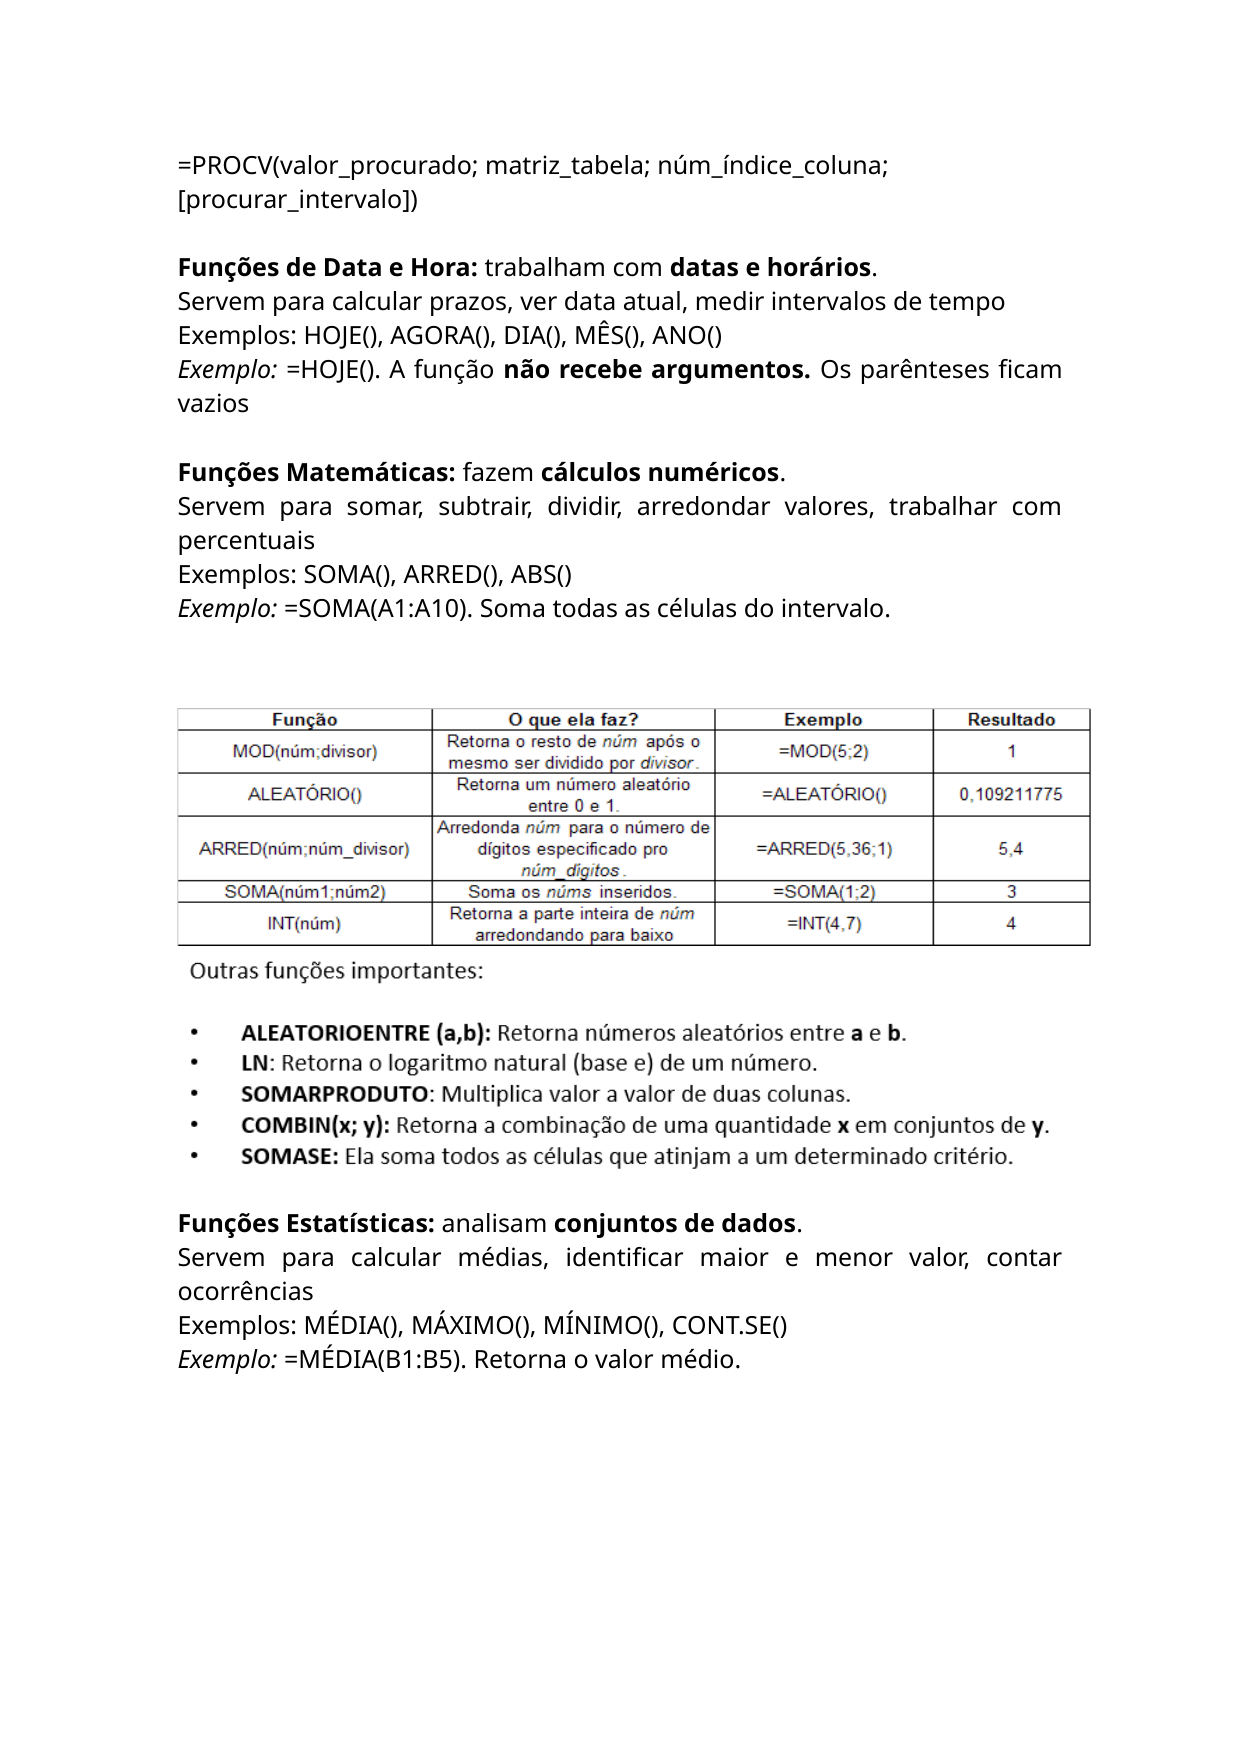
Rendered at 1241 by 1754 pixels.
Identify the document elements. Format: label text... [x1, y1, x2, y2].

text Servem para calcular médias, identificar maior e menor valor, contar ocorrências [177, 1240, 1063, 1308]
text Funções de Data e Hora: trabalham com datas e horários. [177, 250, 1063, 284]
text Exemplo: =HOJE(). A função não recebe argumentos. Os parênteses ficam vazios [177, 352, 1063, 420]
text Exemplo: =MÉDIA(B1:B5). Retorna o valor médio. [177, 1342, 1063, 1376]
text =PROCV(valor_procurado; matriz_tabela; núm_índice_coluna; [procurar_intervalo]) [177, 148, 1063, 216]
text Funções Matemáticas: fazem cálculos numéricos. [177, 454, 1063, 488]
text Exemplos: MÉDIA(), MÁXIMO(), MÍNIMO(), CONT.SE() [177, 1308, 1063, 1342]
text Exemplos: SOMA(), ARRED(), ABS() [177, 556, 1063, 590]
picture [177, 708, 1091, 1206]
text Exemplos: HOJE(), AGORA(), DIA(), MÊS(), ANO() [177, 318, 1063, 352]
text Exemplo: =SOMA(A1:A10). Soma todas as células do intervalo. [177, 590, 1063, 624]
text Servem para somar, subtrair, dividir, arredondar valores, trabalhar com percentuais [177, 488, 1063, 556]
text Servem para calcular prazos, ver data atual, medir intervalos de tempo [177, 284, 1063, 318]
text Funções Estatísticas: analisam conjuntos de dados. [177, 1206, 1063, 1240]
